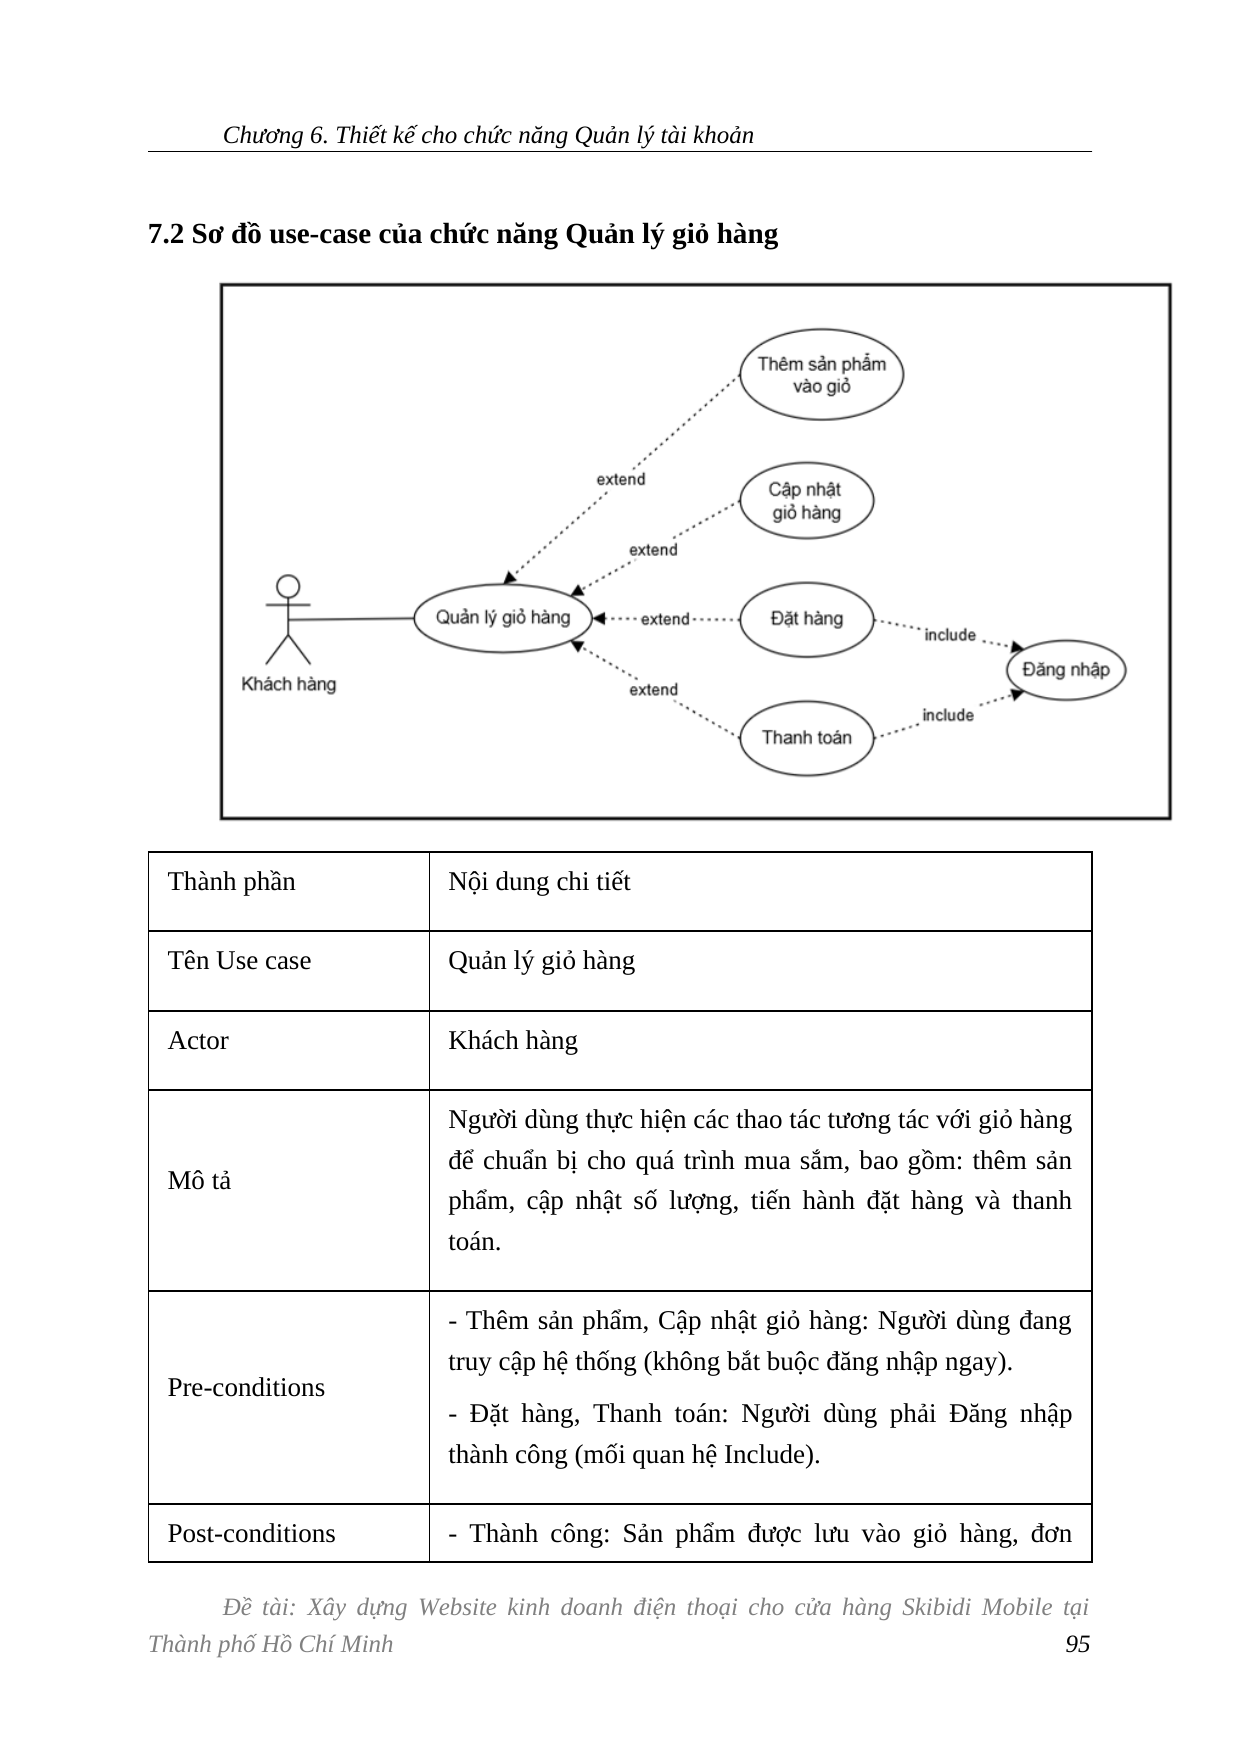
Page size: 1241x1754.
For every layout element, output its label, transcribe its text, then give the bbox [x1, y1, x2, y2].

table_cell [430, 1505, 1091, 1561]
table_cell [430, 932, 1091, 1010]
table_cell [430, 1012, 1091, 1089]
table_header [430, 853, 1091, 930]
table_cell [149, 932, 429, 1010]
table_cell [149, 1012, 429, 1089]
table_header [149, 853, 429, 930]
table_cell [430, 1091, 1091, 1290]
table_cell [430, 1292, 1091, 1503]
subtitle Sơ đồ use-case của chức năng Quản lý giỏ hàng [148, 207, 1092, 253]
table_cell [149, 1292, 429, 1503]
picture [206, 277, 1182, 830]
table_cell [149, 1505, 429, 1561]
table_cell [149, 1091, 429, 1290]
